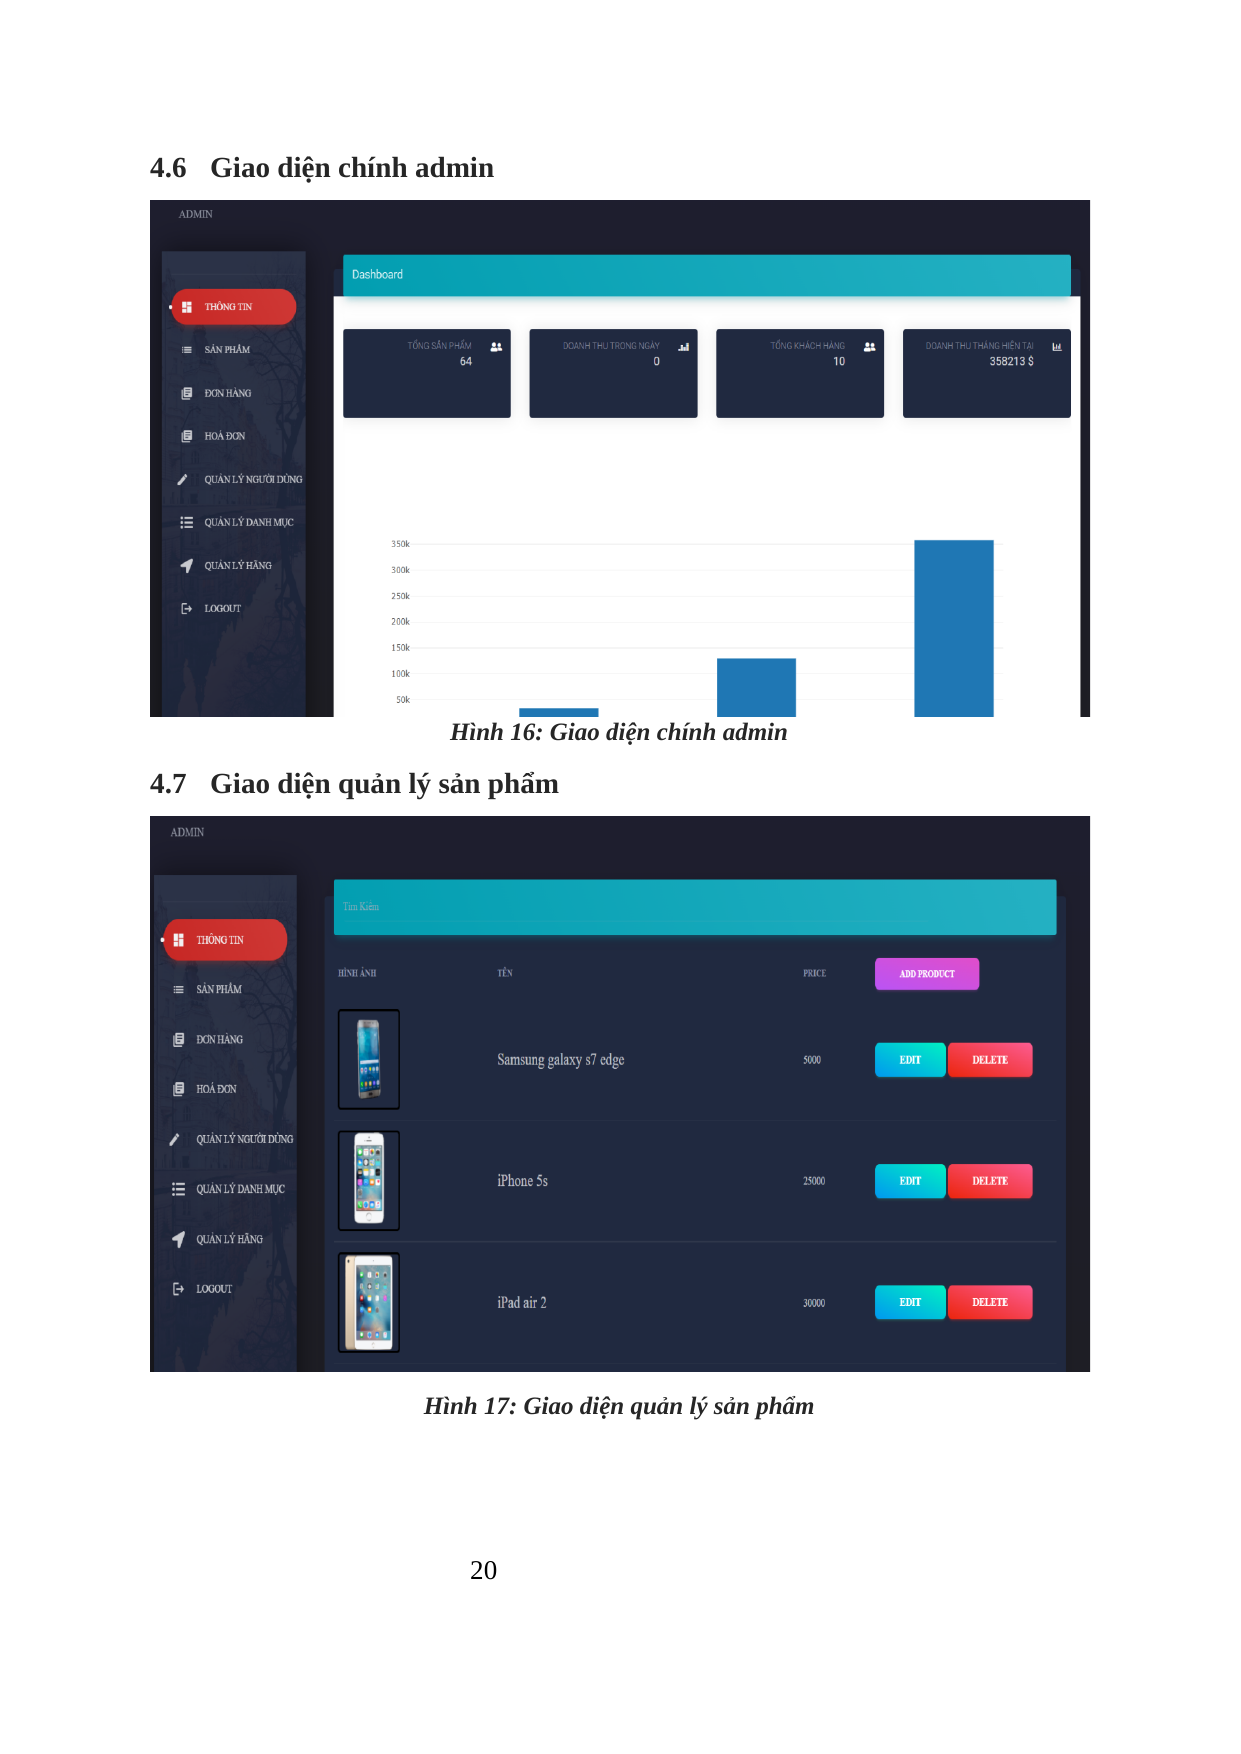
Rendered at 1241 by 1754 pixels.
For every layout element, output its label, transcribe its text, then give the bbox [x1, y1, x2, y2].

text Hình 16: Giao diện chính admin [150, 717, 1090, 745]
picture [150, 816, 1091, 1372]
text Hình 17: Giao diện quản lý sản phẩm [150, 1391, 1090, 1419]
subtitle Giao diện quản lý sản phẩm [150, 766, 1090, 800]
picture [150, 200, 1091, 717]
subtitle Giao diện chính admin [150, 150, 1090, 183]
